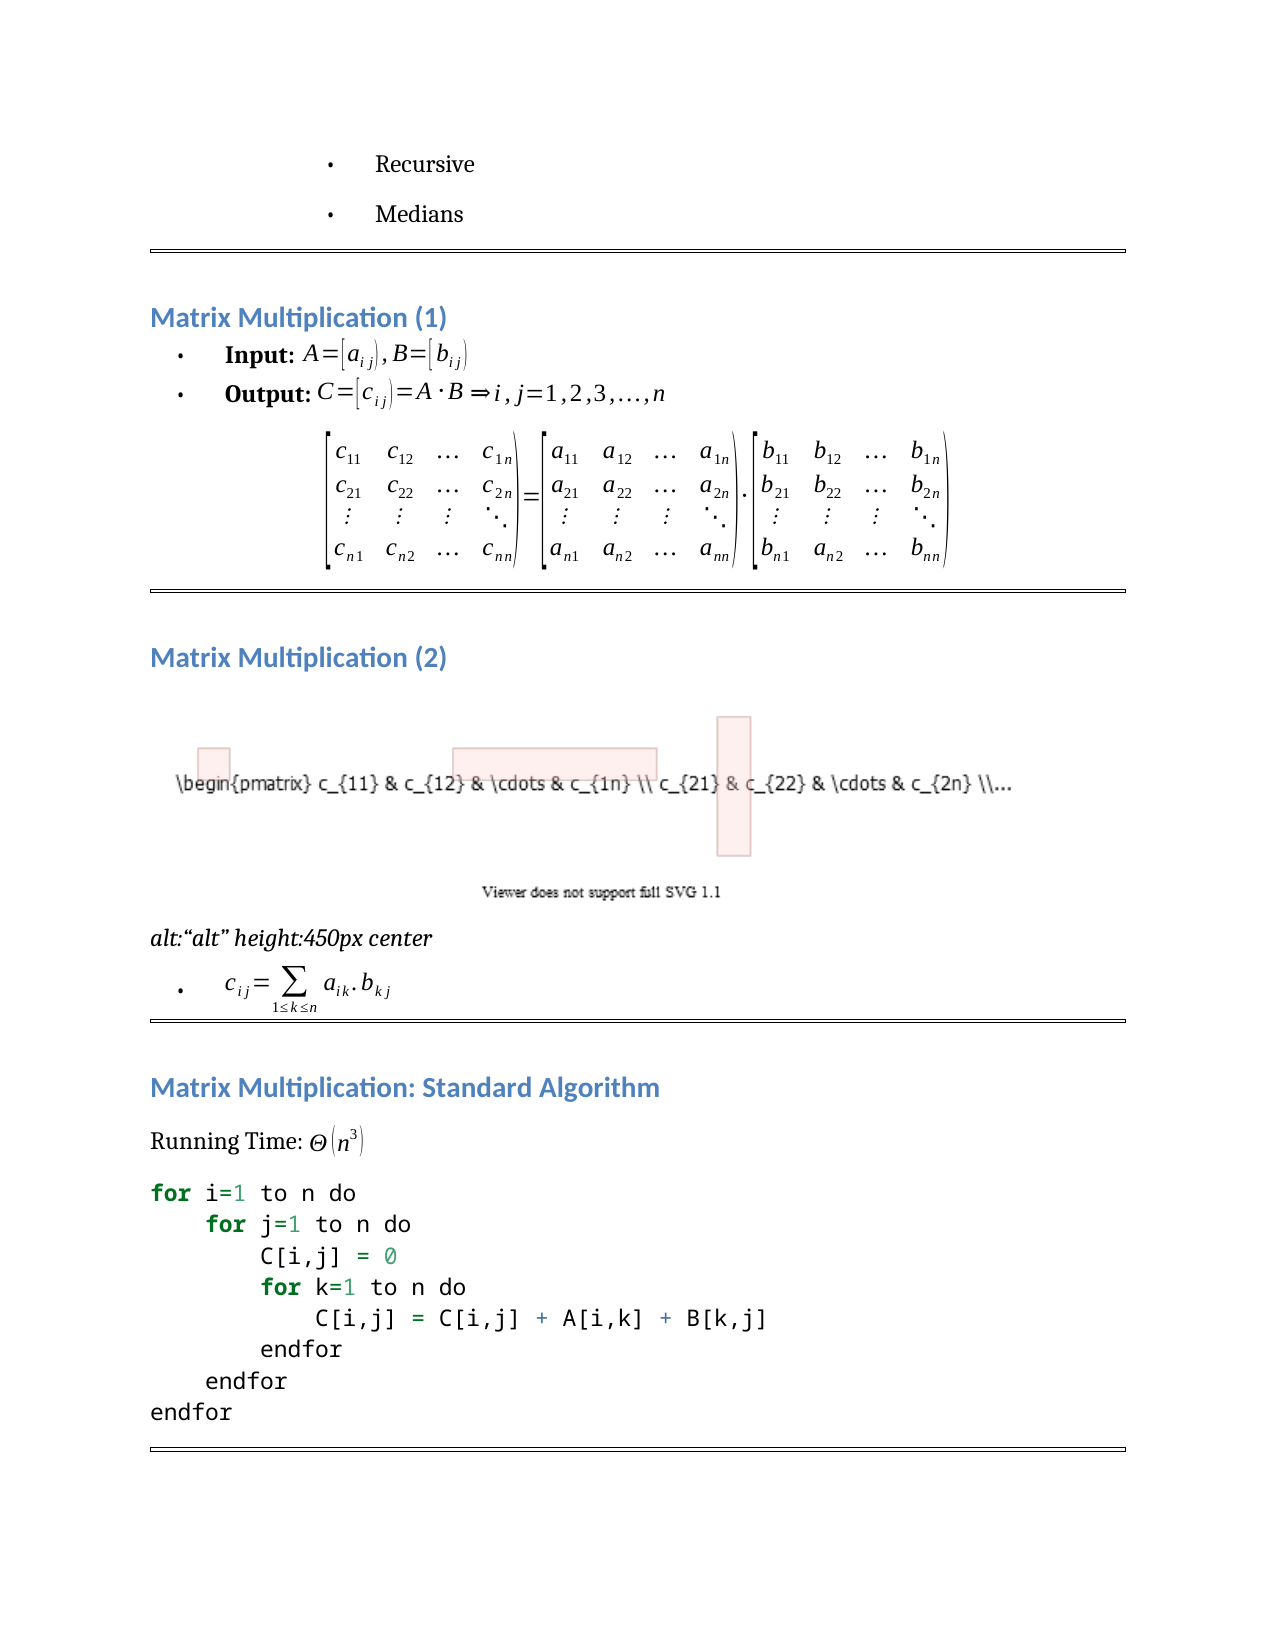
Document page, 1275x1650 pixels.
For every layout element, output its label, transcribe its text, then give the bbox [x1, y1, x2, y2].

subtitle Matrix Multiplication (1) [150, 299, 1125, 334]
text for i=1 to n do for j=1 to n do C[i,j] = 0 for k=1 to n do C[i,j] = C[i,j] + A[i,k] + B[k,j] endfor endfor endfor [150, 1177, 1125, 1427]
list Output: [175, 377, 1125, 411]
text Running Time: [150, 1124, 1125, 1158]
picture [168, 675, 1033, 904]
text alt:“alt” height:450px center [150, 924, 1125, 953]
list Medians [325, 199, 1125, 228]
list Input: [175, 338, 1125, 373]
subtitle Matrix Multiplication (2) [150, 639, 1125, 675]
list Recursive [325, 150, 1125, 179]
subtitle Matrix Multiplication: Standard Algorithm [150, 1069, 1125, 1105]
